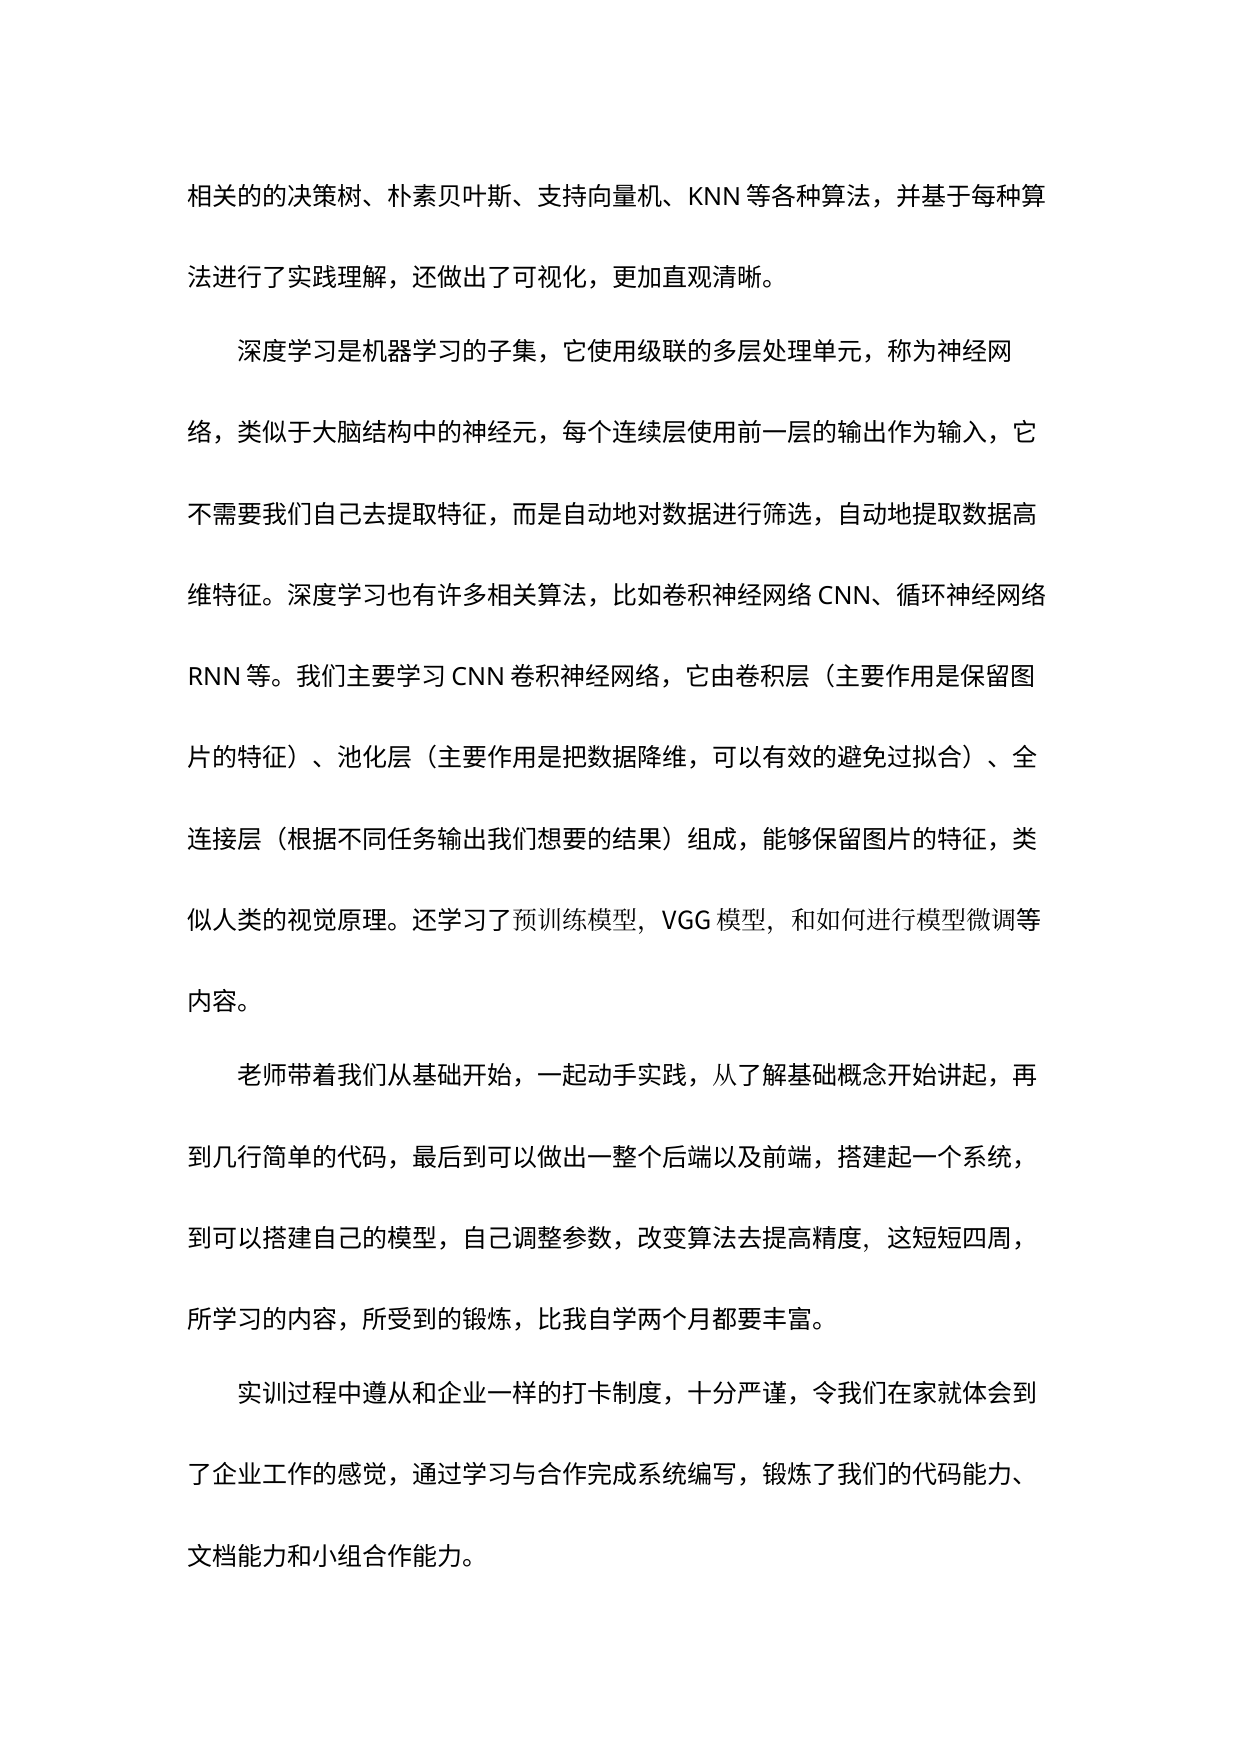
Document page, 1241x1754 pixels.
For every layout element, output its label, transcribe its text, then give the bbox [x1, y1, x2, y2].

text 老师带着我们从基础开始，一起动手实践，从了解基础概念开始讲起，再到几行简单的代码，最后到可以做出一整个后端以及前端，搭建起一个系统，到可以搭建自己的模型，自己调整参数，改变算法去提高精度，这短短四周，所学习的内容，所受到的锻炼，比我自学两个月都要丰富。 [187, 1041, 1053, 1350]
text 实训过程中遵从和企业一样的打卡制度，十分严谨，令我们在家就体会到了企业工作的感觉，通过学习与合作完成系统编写，锻炼了我们的代码能力、文档能力和小组合作能力。 [187, 1359, 1053, 1587]
text 深度学习是机器学习的子集，它使用级联的多层处理单元，称为神经网络，类似于大脑结构中的神经元，每个连续层使用前一层的输出作为输入，它不需要我们自己去提取特征，而是自动地对数据进行筛选，自动地提取数据高维特征。深度学习也有许多相关算法，比如卷积神经网络CNN、循环神经网络RNN等。我们主要学习CNN卷积神经网络，它由卷积层（主要作用是保留图片的特征）、池化层（主要作用是把数据降维，可以有效的避免过拟合）、全连接层（根据不同任务输出我们想要的结果）组成，能够保留图片的特征，类似人类的视觉原理。还学习了预训练模型，VGG模型，和如何进行模型微调等内容。 [187, 317, 1053, 1032]
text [187, 162, 1053, 308]
